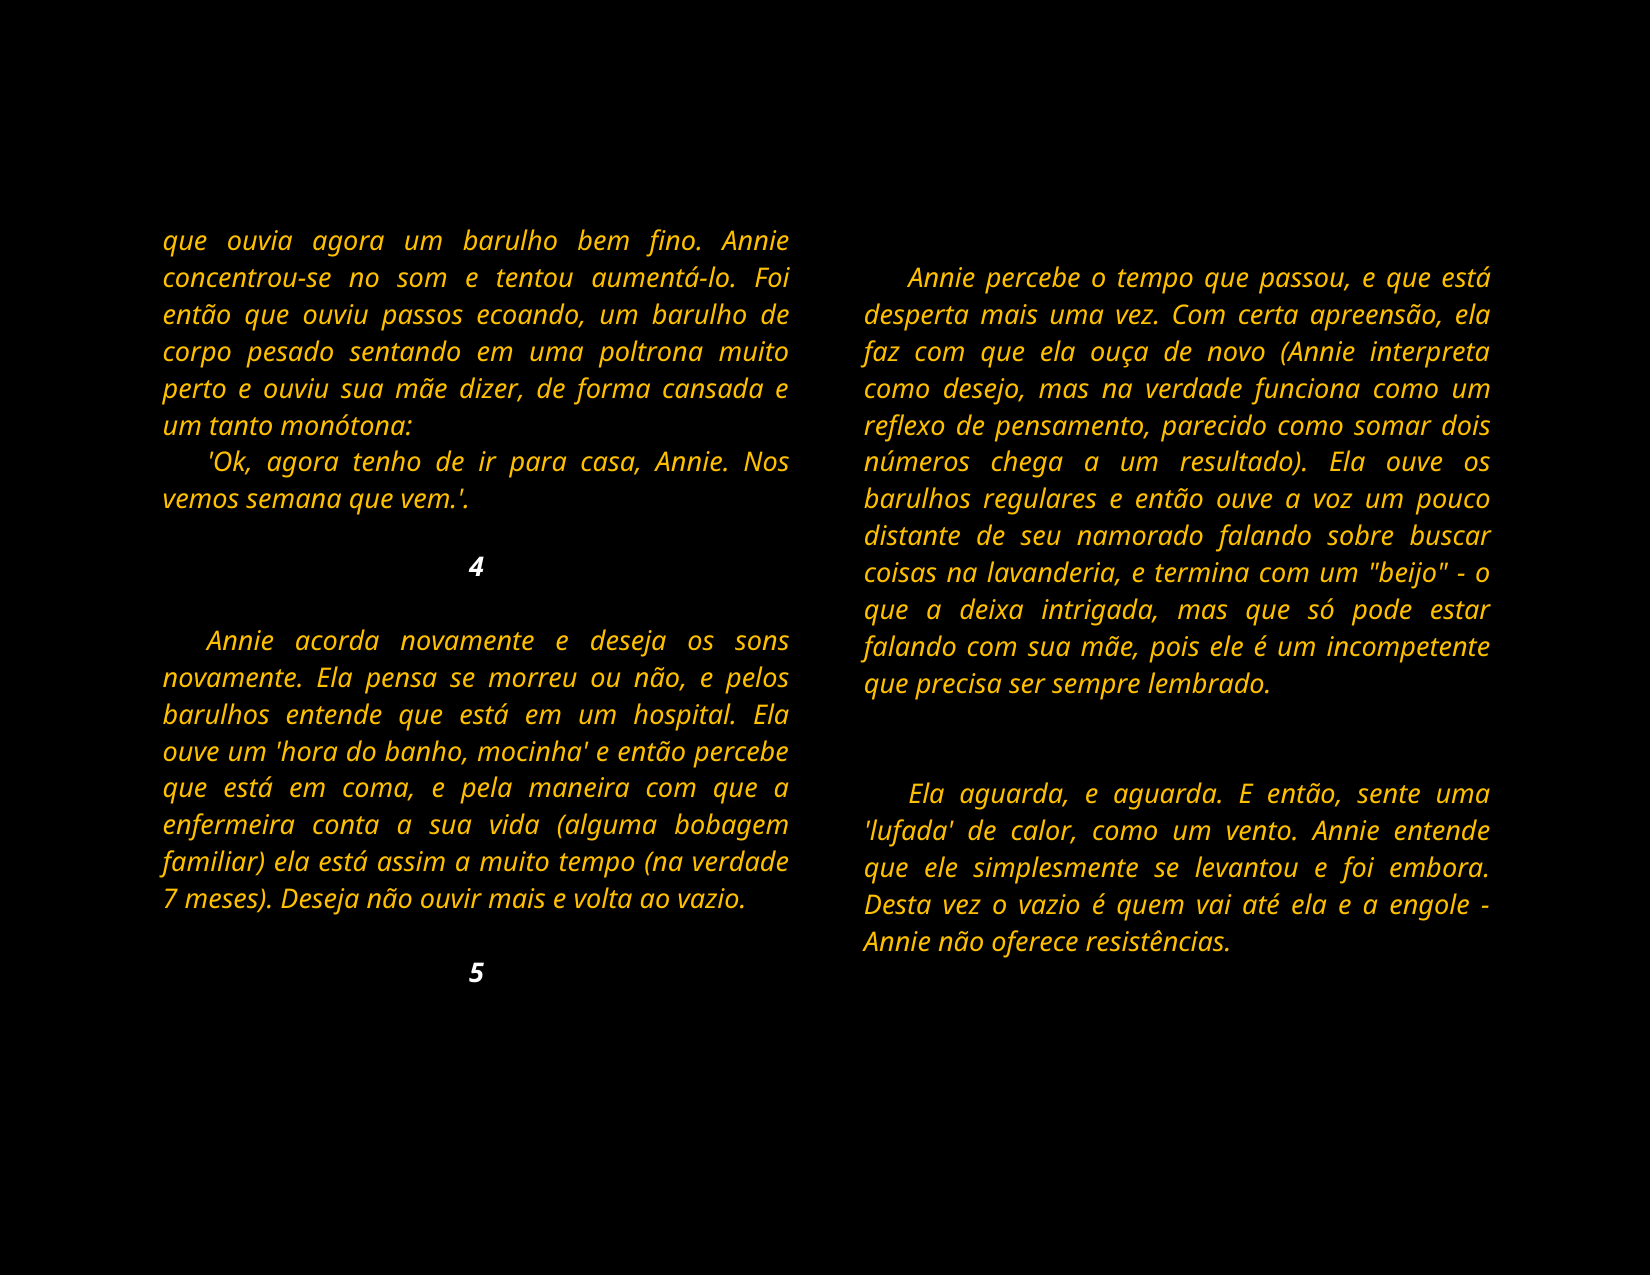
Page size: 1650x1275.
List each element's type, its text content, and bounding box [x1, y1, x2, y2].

text Ela aguarda, e aguarda. E então, sente uma 'lufada' de calor, como um vento. Annie entende que ele simplesmente se levantou e foi embora. Desta vez o vazio é quem vai até ela e a engole - Annie não oferece resistências. [864, 775, 1491, 959]
text 4 [162, 548, 790, 584]
text Annie percebe o tempo que passou, e que está desperta mais uma vez. Com certa apreensão, ela faz com que ela ouça de novo (Annie interpreta como desejo, mas na verdade funciona como um reflexo de pensamento, parecido como somar dois números chega a um resultado). Ela ouve os barulhos regulares e então ouve a voz um pouco distante de seu namorado falando sobre buscar coisas na lavanderia, e termina com um "beijo" - o que a deixa intrigada, mas que só pode estar falando com sua mãe, pois ele é um incompetente que precisa ser sempre lembrado. [864, 258, 1491, 701]
text 'Ok, agora tenho de ir para casa, Annie. Nos vemos semana que vem.'. [162, 443, 790, 517]
text 5 [162, 953, 790, 990]
text Annie acorda novamente e deseja os sons novamente. Ela pensa se morreu ou não, e pelos barulhos entende que está em um hospital. Ela ouve um 'hora do banho, mocinha' e então percebe que está em coma, e pela maneira com que a enfermeira conta a sua vida (alguma bobagem familiar) ela está assim a muito tempo (na verdade 7 meses). Deseja não ouvir mais e volta ao vazio. [162, 621, 790, 916]
